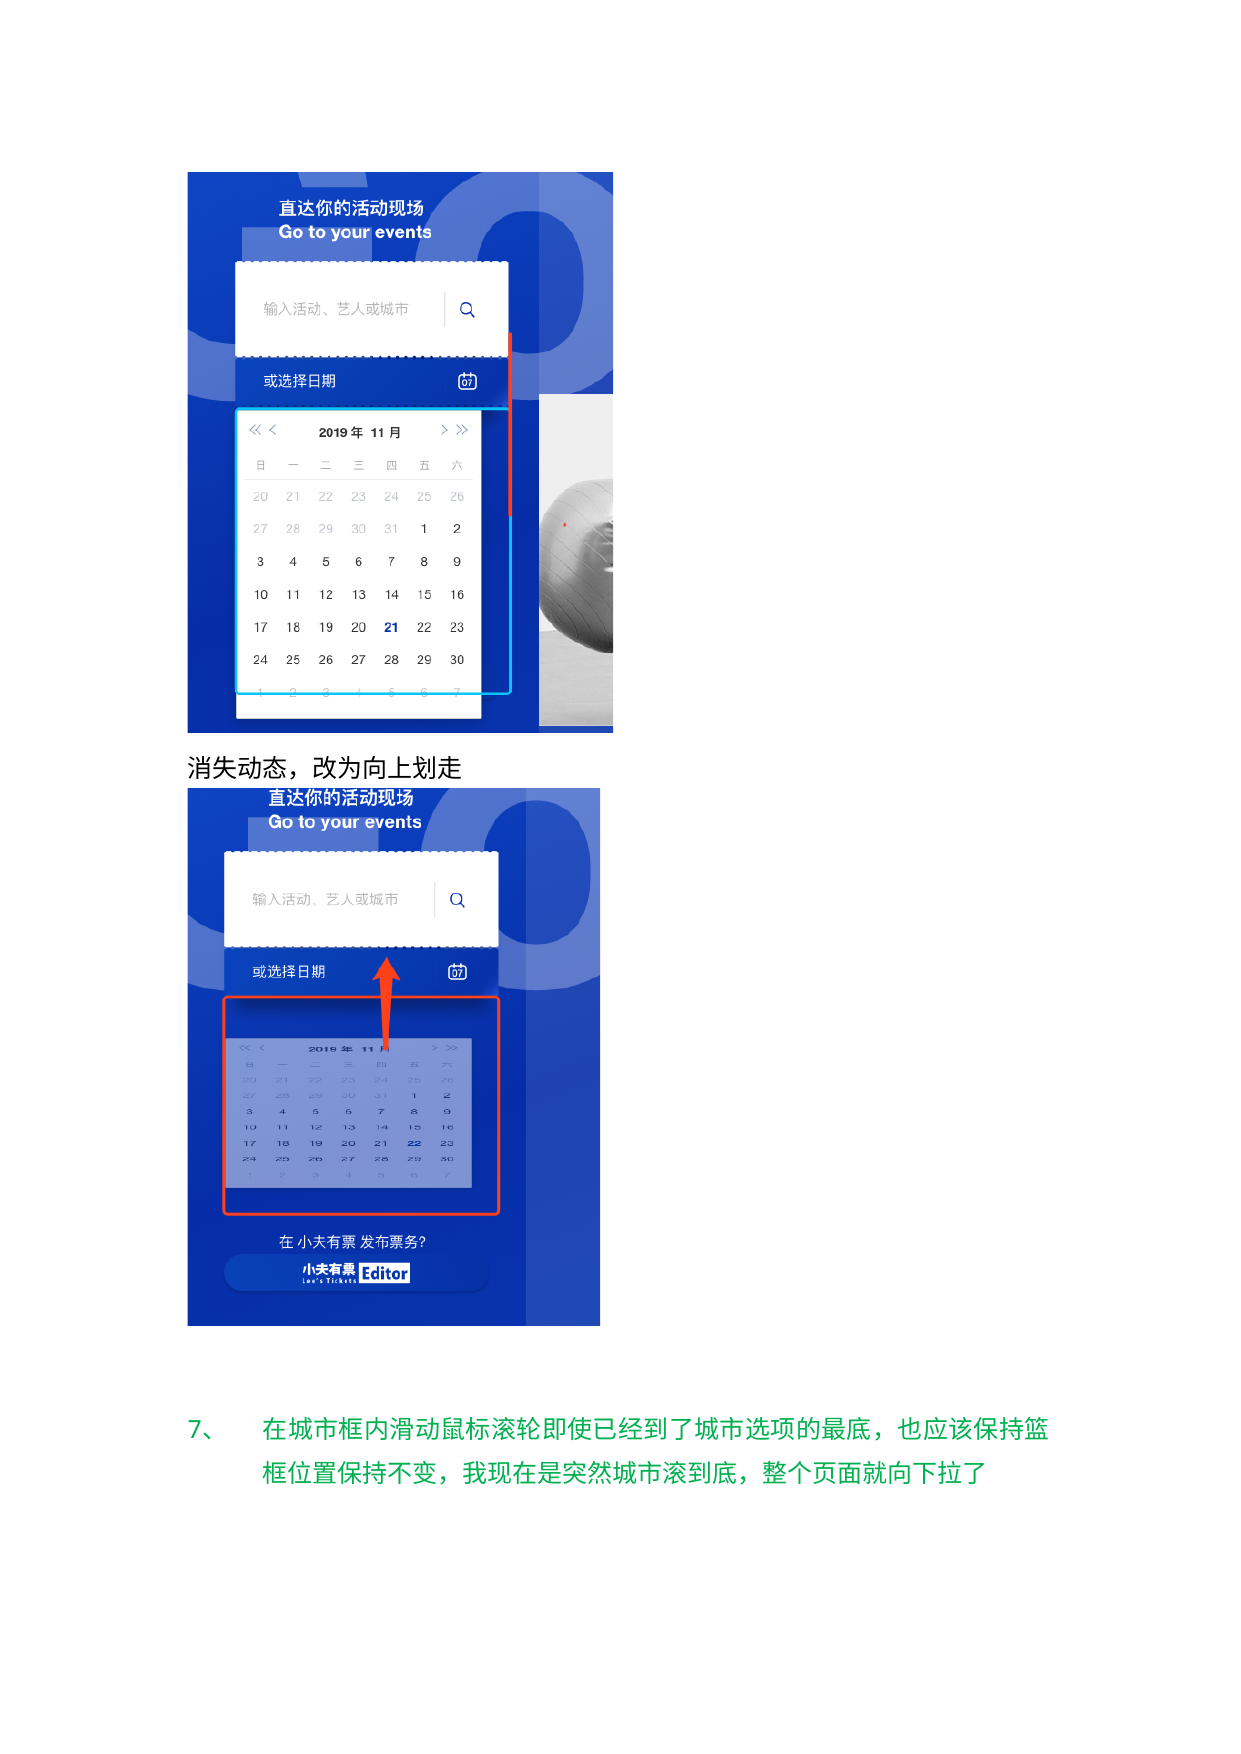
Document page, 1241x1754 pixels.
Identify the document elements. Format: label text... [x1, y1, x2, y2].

picture [187, 788, 601, 1326]
picture [187, 172, 614, 733]
text 消失动态，改为向上划走 [187, 745, 1053, 789]
list 在城市框内滑动鼠标滚轮即使已经到了城市选项的最底，也应该保持篮框位置保持不变，我现在是突然城市滚到底，整个页面就向下拉了 [187, 1406, 1053, 1494]
